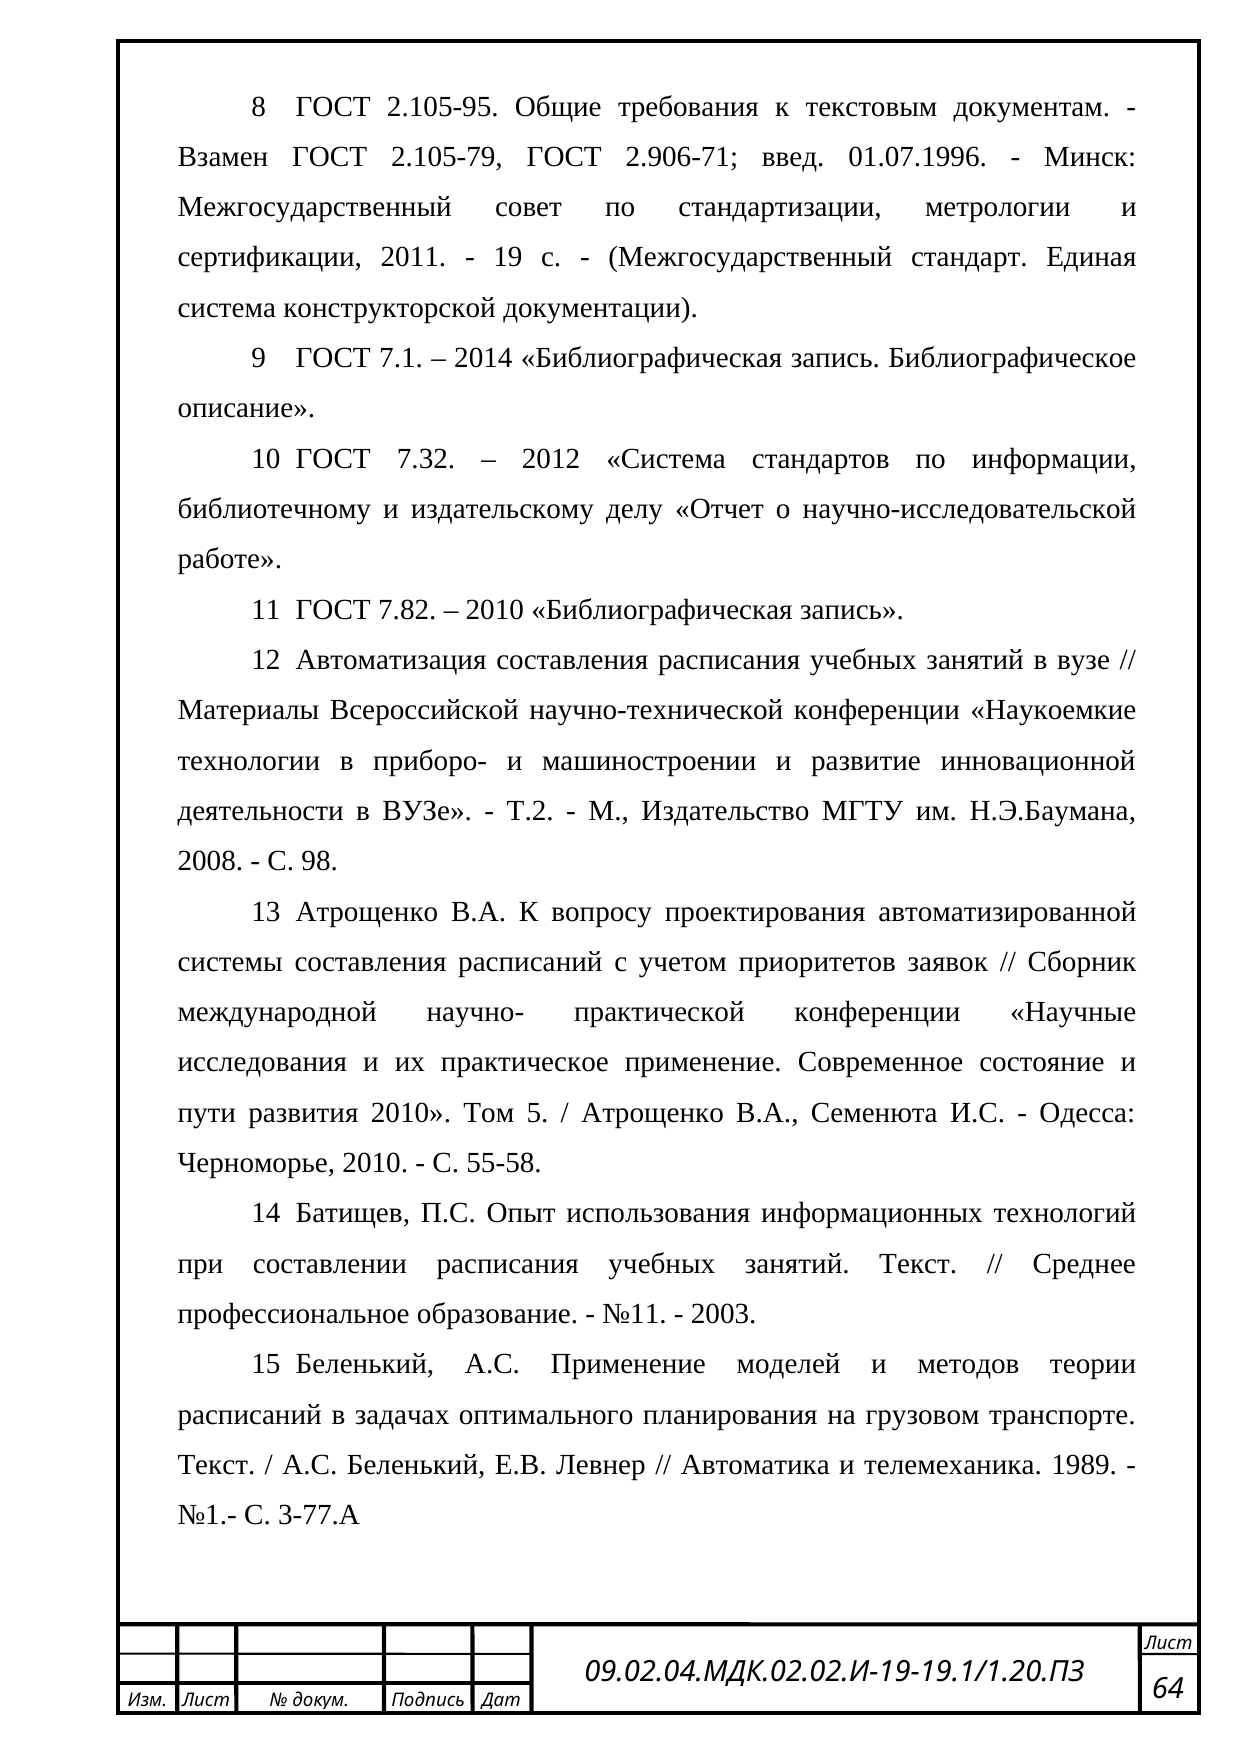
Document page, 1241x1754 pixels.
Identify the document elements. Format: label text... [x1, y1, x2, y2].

text ГОСТ 7.32. – 2012 «Система стандартов по информации, библиотечному и издательскому делу «Отчет о научно-исследовательской работе». [177, 441, 1137, 575]
text Беленький, A.C. Применение моделей и методов теории расписаний в задачах оптимального планирования на грузовом транспорте. Текст. / A.C. Беленький, Е.В. Левнер // Автоматика и телемеханика. 1989. -№1.- С. 3-77.А [177, 1346, 1137, 1531]
text ГОСТ 7.82. – 2010 «Библиографическая запись». [177, 592, 1137, 625]
text Атрощенко В.А. К вопросу проектирования автоматизированной системы составления расписаний с учетом приоритетов заявок // Сборник международной научно- практической конференции «Научные исследования и их практическое применение. Современное состояние и пути развития 2010». Том 5. / Атрощенко В.А., Семенюта И.С. - Одесса: Черноморье, 2010. - С. 55-58. [177, 894, 1137, 1179]
text ГОСТ 2.105-95. Общие требования к текстовым документам. - Взамен ГОСТ 2.105-79, ГОСТ 2.906-71; введ. 01.07.1996. - Минск: Межгосударственный совет по стандартизации, метрологии и сертификации, 2011. - 19 с. - (Межгосударственный стандарт. Единая система конструкторской документации). [177, 89, 1137, 323]
text Батищев, П.С. Опыт использования информационных технологий при составлении расписания учебных занятий. Текст. // Среднее профессиональное образование. - №11. - 2003. [177, 1196, 1137, 1330]
text Автоматизация составления расписания учебных занятий в вузе // Материалы Всероссийской научно-технической конференции «Наукоемкие технологии в приборо- и машиностроении и развитие инновационной деятельности в ВУЗе». - Т.2. - М., Издательство МГТУ им. Н.Э.Баумана, 2008. - С. 98. [177, 642, 1137, 877]
text ГОСТ 7.1. – 2014 «Библиографическая запись. Библиографическое описание». [177, 340, 1137, 424]
